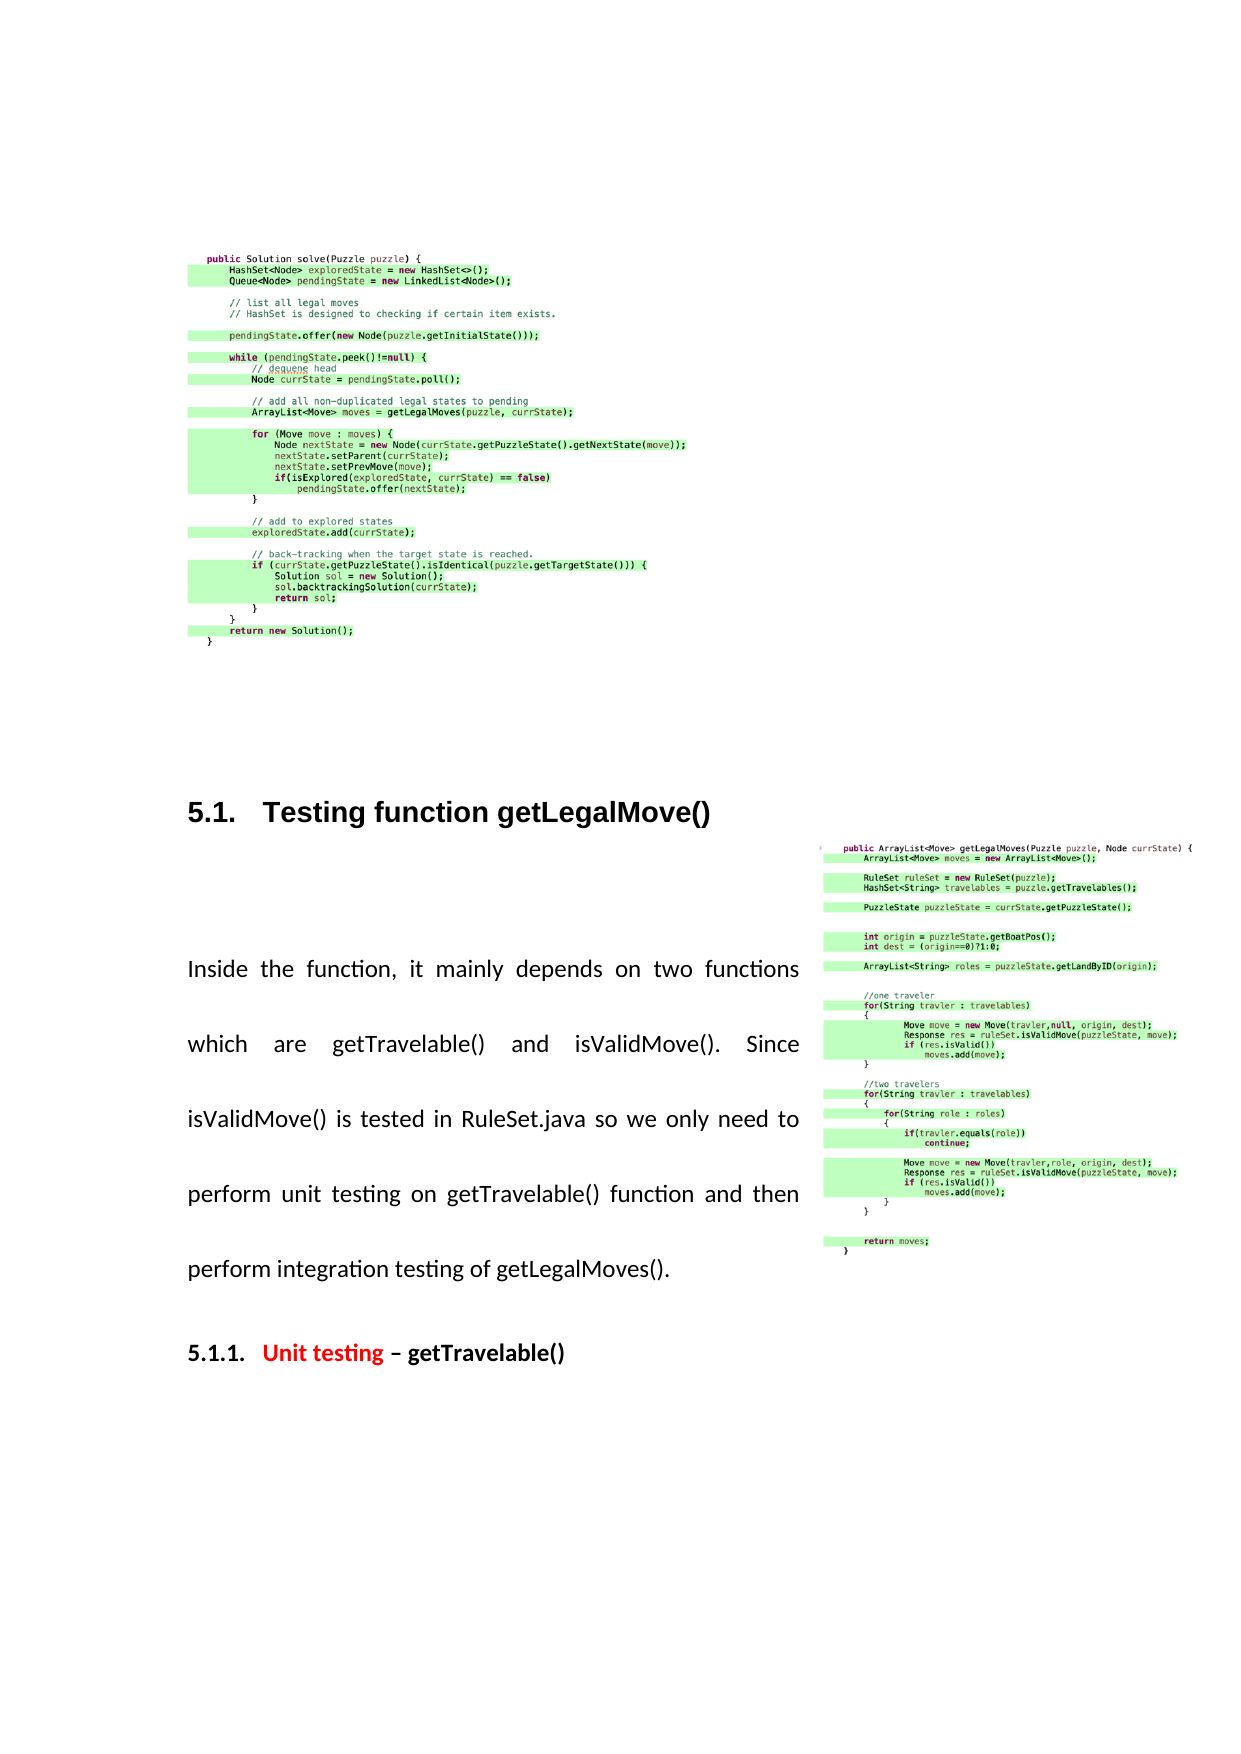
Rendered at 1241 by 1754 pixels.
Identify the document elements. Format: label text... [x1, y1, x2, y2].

subtitle Unit testing – getTravelable() [187, 1334, 1053, 1371]
picture [187, 249, 698, 651]
subtitle Testing function getLegalMove() [187, 793, 1053, 831]
picture [819, 842, 1200, 1257]
text Inside the function, it mainly depends on two functions which are getTravelable() and isValidMove(). Since isValidMove() is tested in RuleSet.java so we only need to perform unit testing on getTravelable() function and then perform integration testing of getLegalMoves(). [187, 949, 1053, 1287]
